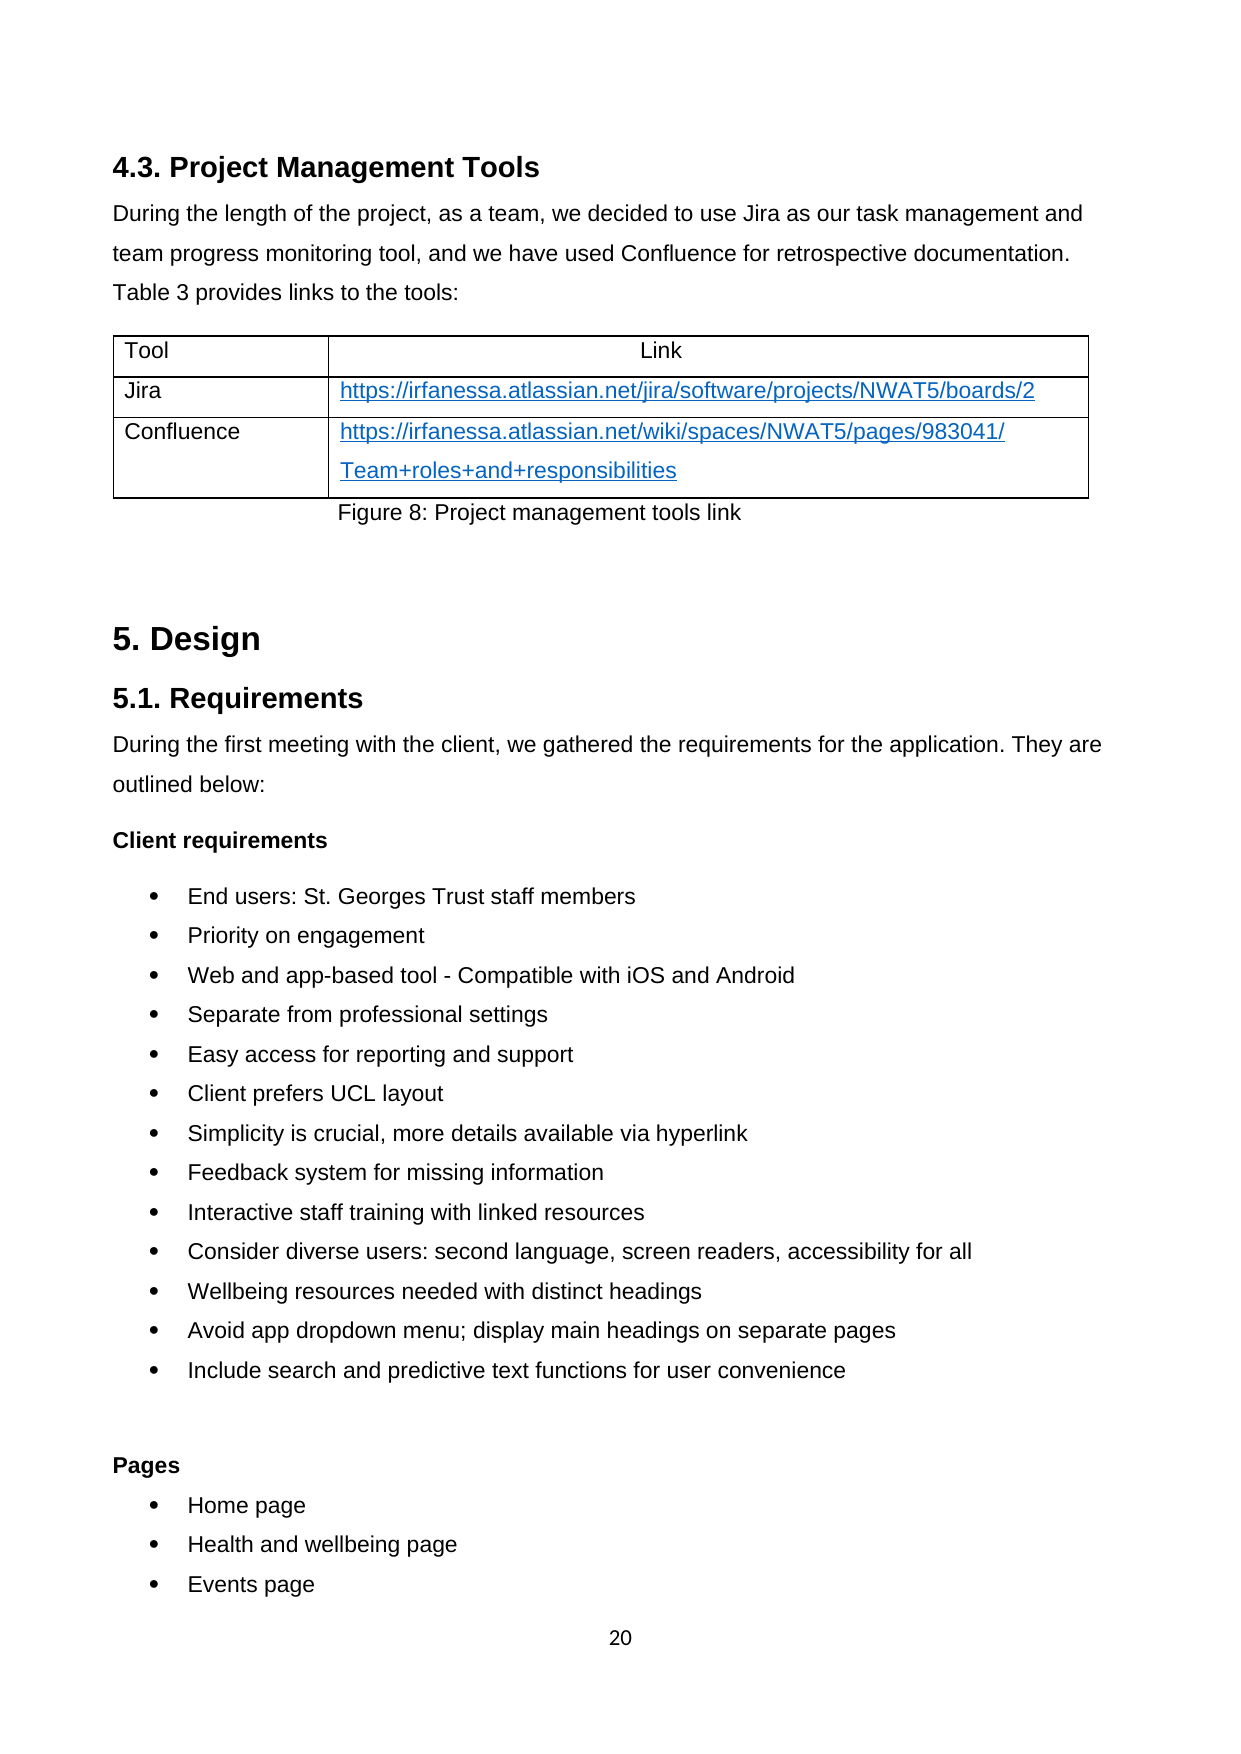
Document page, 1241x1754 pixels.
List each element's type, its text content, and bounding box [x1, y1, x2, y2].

subtitle 5. Design [112, 619, 1128, 658]
list Avoid app dropdown menu; display main headings on separate pages [150, 1317, 1130, 1344]
list Web and app-based tool - Compatible with iOS and Android [150, 962, 1130, 988]
list Client prefers UCL layout [150, 1080, 1130, 1107]
subtitle 4.3. Project Management Tools [112, 150, 1128, 183]
subtitle 5.1. Requirements [112, 681, 1128, 714]
list Interactive staff training with linked resources [150, 1199, 1130, 1225]
table_cell https://irfanessa.atlassian.net/jira/software/projects/NWAT5/boards/2 [329, 378, 1088, 417]
table_cell Confluence [114, 418, 328, 497]
list Health and wellbeing page [150, 1531, 1128, 1558]
list Home page [150, 1492, 1128, 1518]
list Separate from professional settings [150, 1001, 1130, 1028]
text Client requirements [112, 827, 1128, 853]
list Simplicity is crucial, more details available via hyperlink [150, 1120, 1130, 1146]
list End users: St. Georges Trust staff members [150, 883, 1130, 909]
list Wellbeing resources needed with distinct headings [150, 1278, 1130, 1304]
list Events page [150, 1571, 1128, 1597]
text During the length of the project, as a team, we decided to use Jira as our task management and team progress monitoring tool, and we have used Confluence for retrospective documentation. Table 3 provides links to the tools: [112, 200, 1128, 306]
text During the first meeting with the client, we gathered the requirements for the application. They are outlined below: [112, 731, 1128, 797]
table_cell Jira [114, 378, 328, 417]
list Easy access for reporting and support [150, 1041, 1130, 1067]
table_cell https://irfanessa.atlassian.net/wiki/spaces/NWAT5/pages/983041/Team+roles+and+responsibilities [329, 418, 1088, 497]
list Include search and predictive text functions for user convenience [150, 1357, 1130, 1383]
text Figure 8: Project management tools link [337, 498, 1128, 525]
list Consider diverse users: second language, screen readers, accessibility for all [150, 1238, 1130, 1265]
table_header Link [329, 337, 1088, 376]
text Pages [112, 1452, 1128, 1479]
table_header Tool [114, 337, 328, 376]
list Priority on engagement [150, 922, 1130, 949]
list Feedback system for missing information [150, 1159, 1130, 1186]
